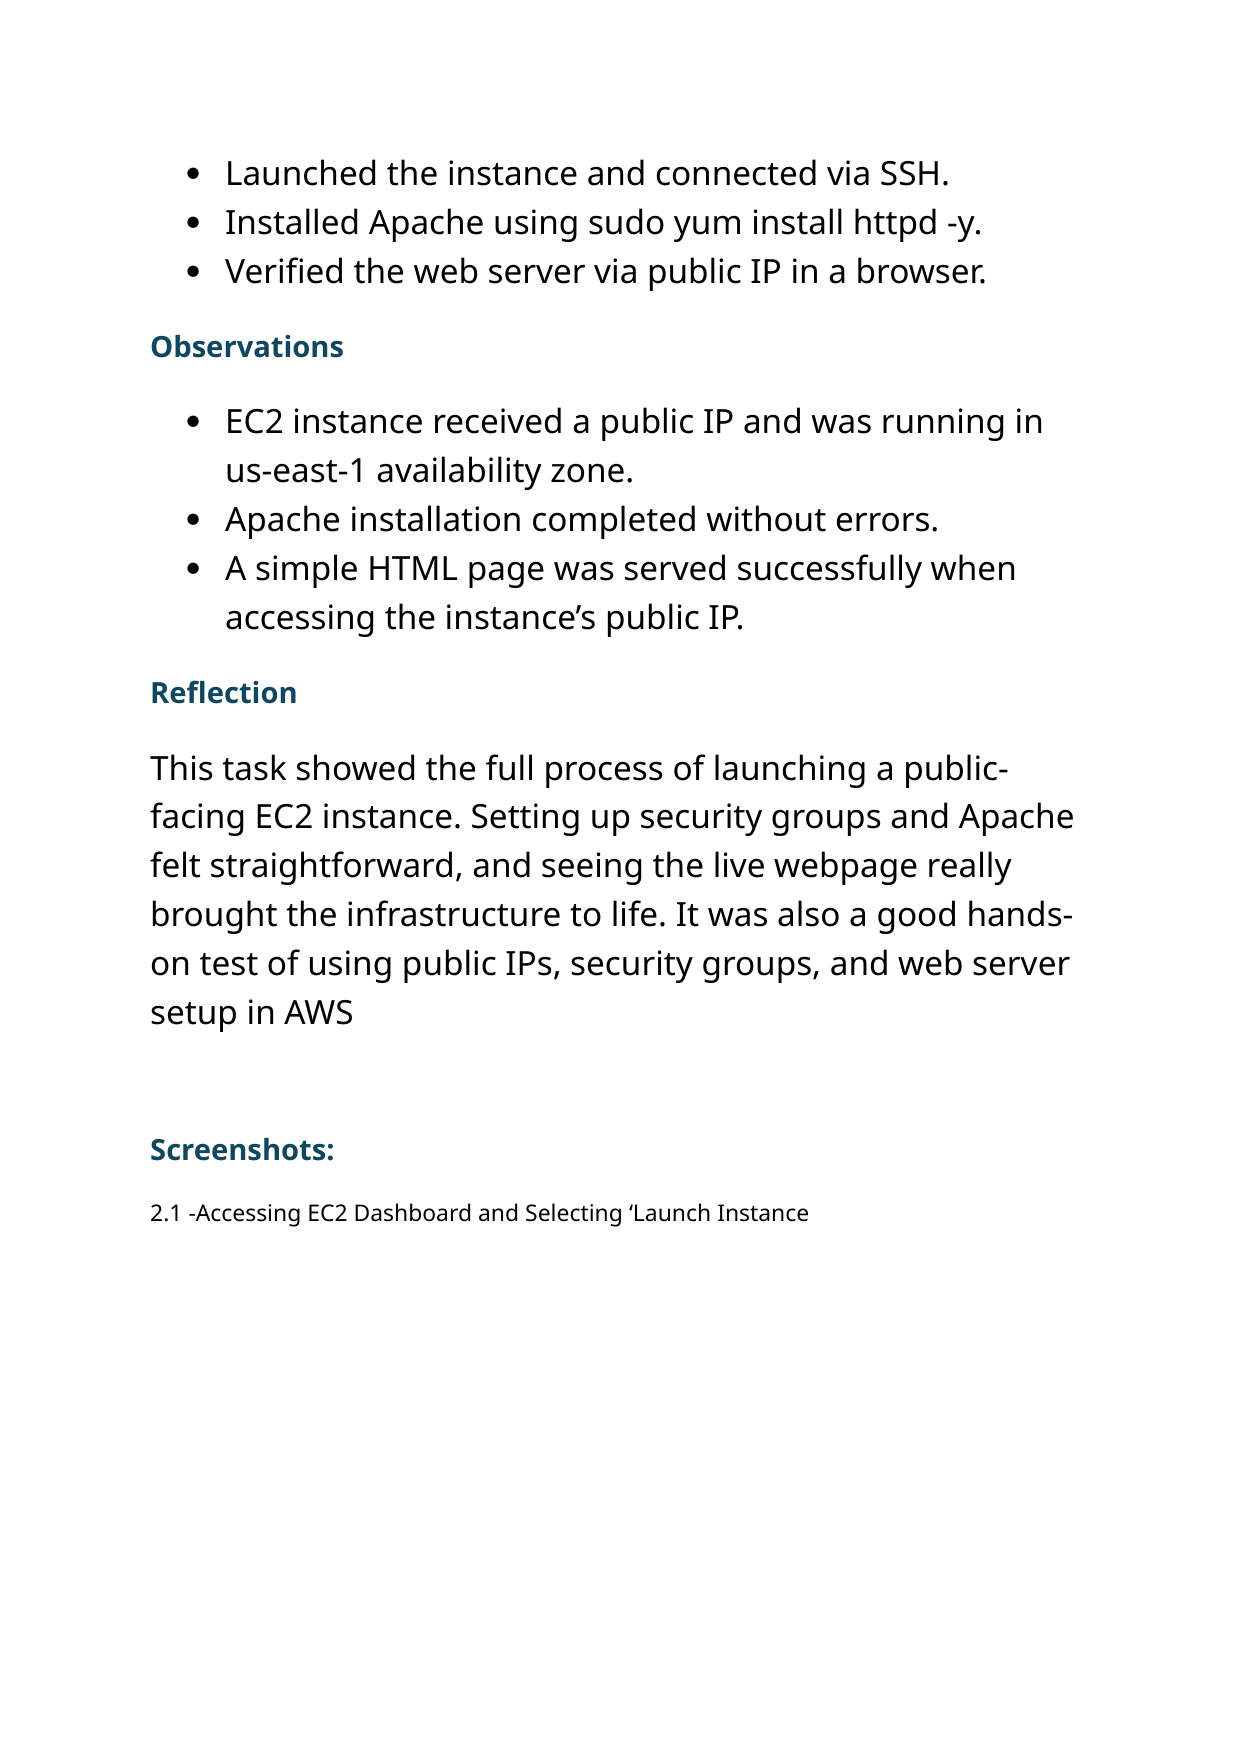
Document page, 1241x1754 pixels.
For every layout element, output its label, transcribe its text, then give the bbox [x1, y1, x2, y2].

list Verified the web server via public IP in a browser. [187, 248, 1090, 293]
list Installed Apache using sudo yum install httpd -y. [187, 199, 1090, 244]
list Launched the instance and connected via SSH. [187, 150, 1090, 195]
list Apache installation completed without errors. [187, 496, 1090, 542]
list A simple HTML page was served successfully when accessing the instance’s public IP. [187, 545, 1090, 639]
list EC2 instance received a public IP and was running in us-east-1 availability zone. [187, 398, 1090, 493]
text This task showed the full process of launching a public-facing EC2 instance. Setting up security groups and Apache felt straightforward, and seeing the live webpage really brought the infrastructure to life. It was also a good hands-on test of using public IPs, security groups, and web server setup in AWS [150, 744, 1090, 1034]
text 2.1 -Accessing EC2 Dashboard and Selecting ‘Launch Instance [150, 1197, 1090, 1228]
subtitle Observations [150, 326, 1090, 366]
subtitle Reflection [150, 672, 1090, 712]
subtitle Screenshots: [150, 1129, 1090, 1168]
